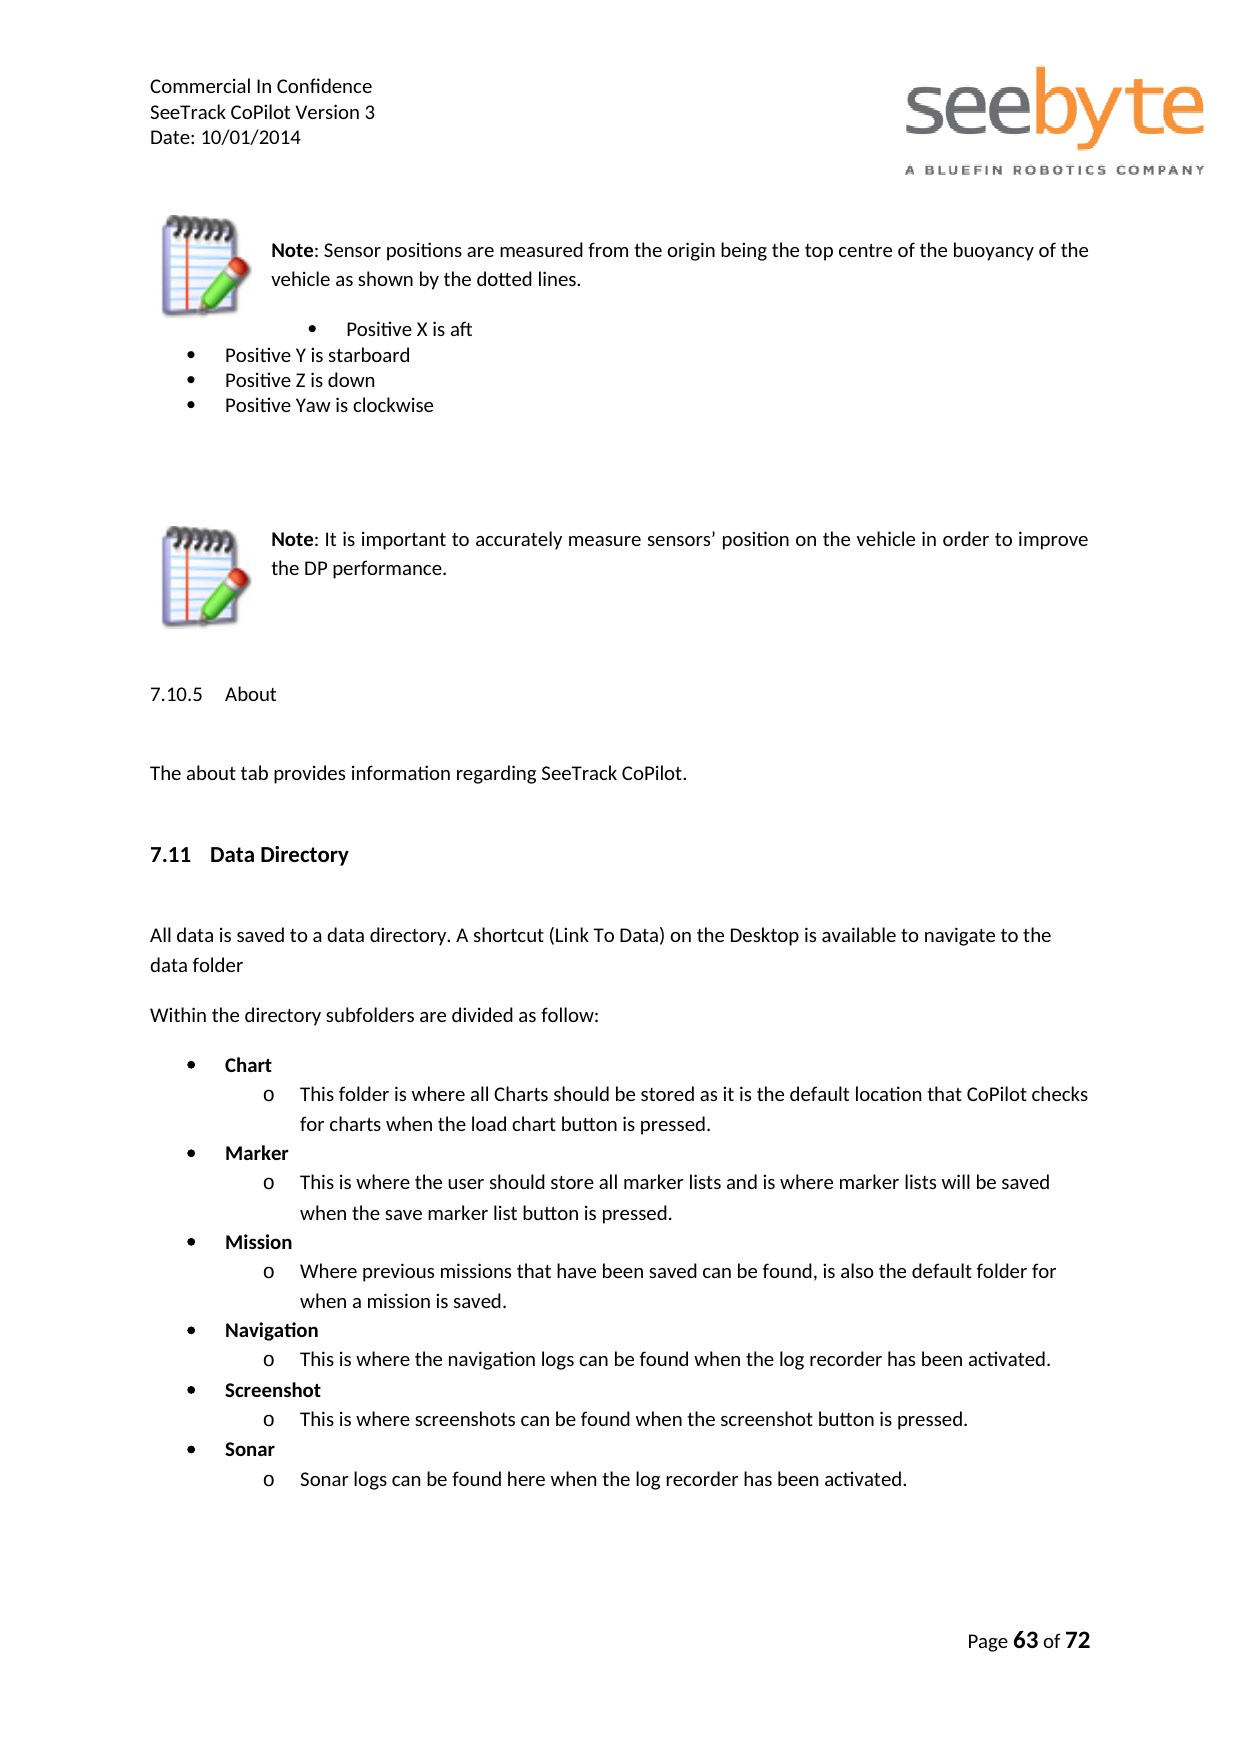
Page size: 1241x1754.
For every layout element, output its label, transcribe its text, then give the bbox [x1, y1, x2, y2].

list This is where screenshots can be found when the screenshot button is pressed. [262, 1406, 1090, 1433]
list Navigation [187, 1317, 1090, 1343]
list Sonar [187, 1437, 1090, 1462]
list Positive Z is down [187, 367, 1090, 393]
list This is where the user should store all marker lists and is where marker lists will be saved when the save marker list button is pressed. [262, 1169, 1090, 1225]
list Screenshot [187, 1377, 1090, 1402]
picture [150, 526, 253, 629]
picture [896, 58, 1213, 181]
picture [150, 215, 253, 318]
list Positive Y is starboard [187, 342, 1090, 367]
text Within the directory subfolders are divided as follow: [150, 1002, 1090, 1027]
text Note: Sensor positions are measured from the origin being the top centre of the buoyancy of the vehicle as shown by the dotted lines. [253, 237, 1090, 292]
list Marker [187, 1140, 1090, 1166]
list This folder is where all Charts should be stored as it is the default location that CoPilot checks for charts when the load chart button is pressed. [262, 1081, 1090, 1137]
list Chart [187, 1052, 1090, 1077]
list This is where the navigation logs can be found when the log recorder has been activated. [262, 1347, 1090, 1373]
subtitle About [150, 681, 1090, 706]
list Positive Yaw is clockwise [187, 393, 1090, 418]
text All data is saved to a data directory. A shortcut (Link To Data) on the Desktop is available to navigate to the data folder [150, 923, 1090, 977]
list Sonar logs can be found here when the log recorder has been activated. [262, 1466, 1090, 1492]
list Positive X is aft [187, 316, 1090, 342]
subtitle Data Directory [150, 841, 1090, 868]
text The about tab provides information regarding SeeTrack CoPilot. [150, 760, 1090, 786]
list Where previous missions that have been saved can be found, is also the default folder for when a mission is saved. [262, 1258, 1090, 1314]
text Note: It is important to accurately measure sensors’ position on the vehicle in order to improve the DP performance. [253, 526, 1090, 581]
list Mission [187, 1229, 1090, 1254]
